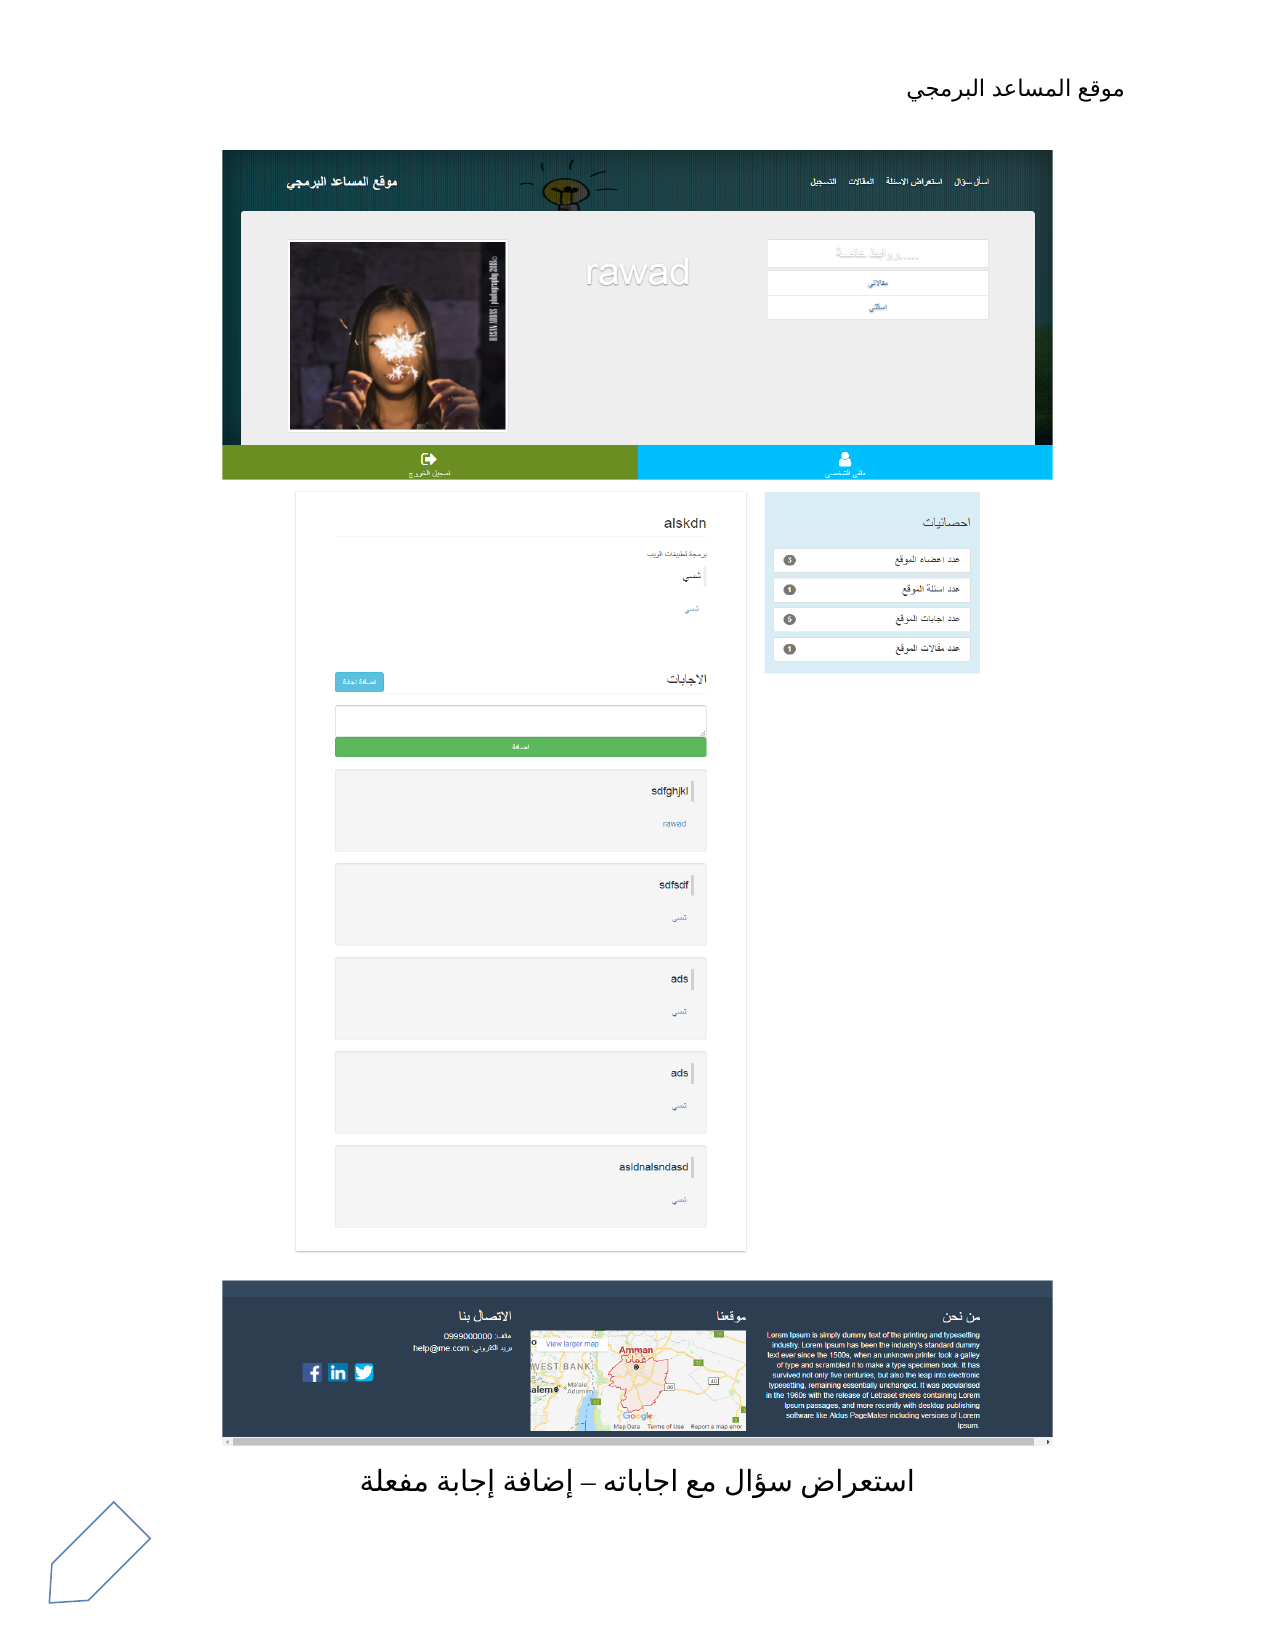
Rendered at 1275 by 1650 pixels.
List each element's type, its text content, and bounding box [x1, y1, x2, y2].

text استعراض سؤال مع اجاباته – إضافة إجابة مفعلة [150, 1464, 1125, 1498]
picture [222, 150, 1053, 1446]
picture [840, 453, 851, 466]
